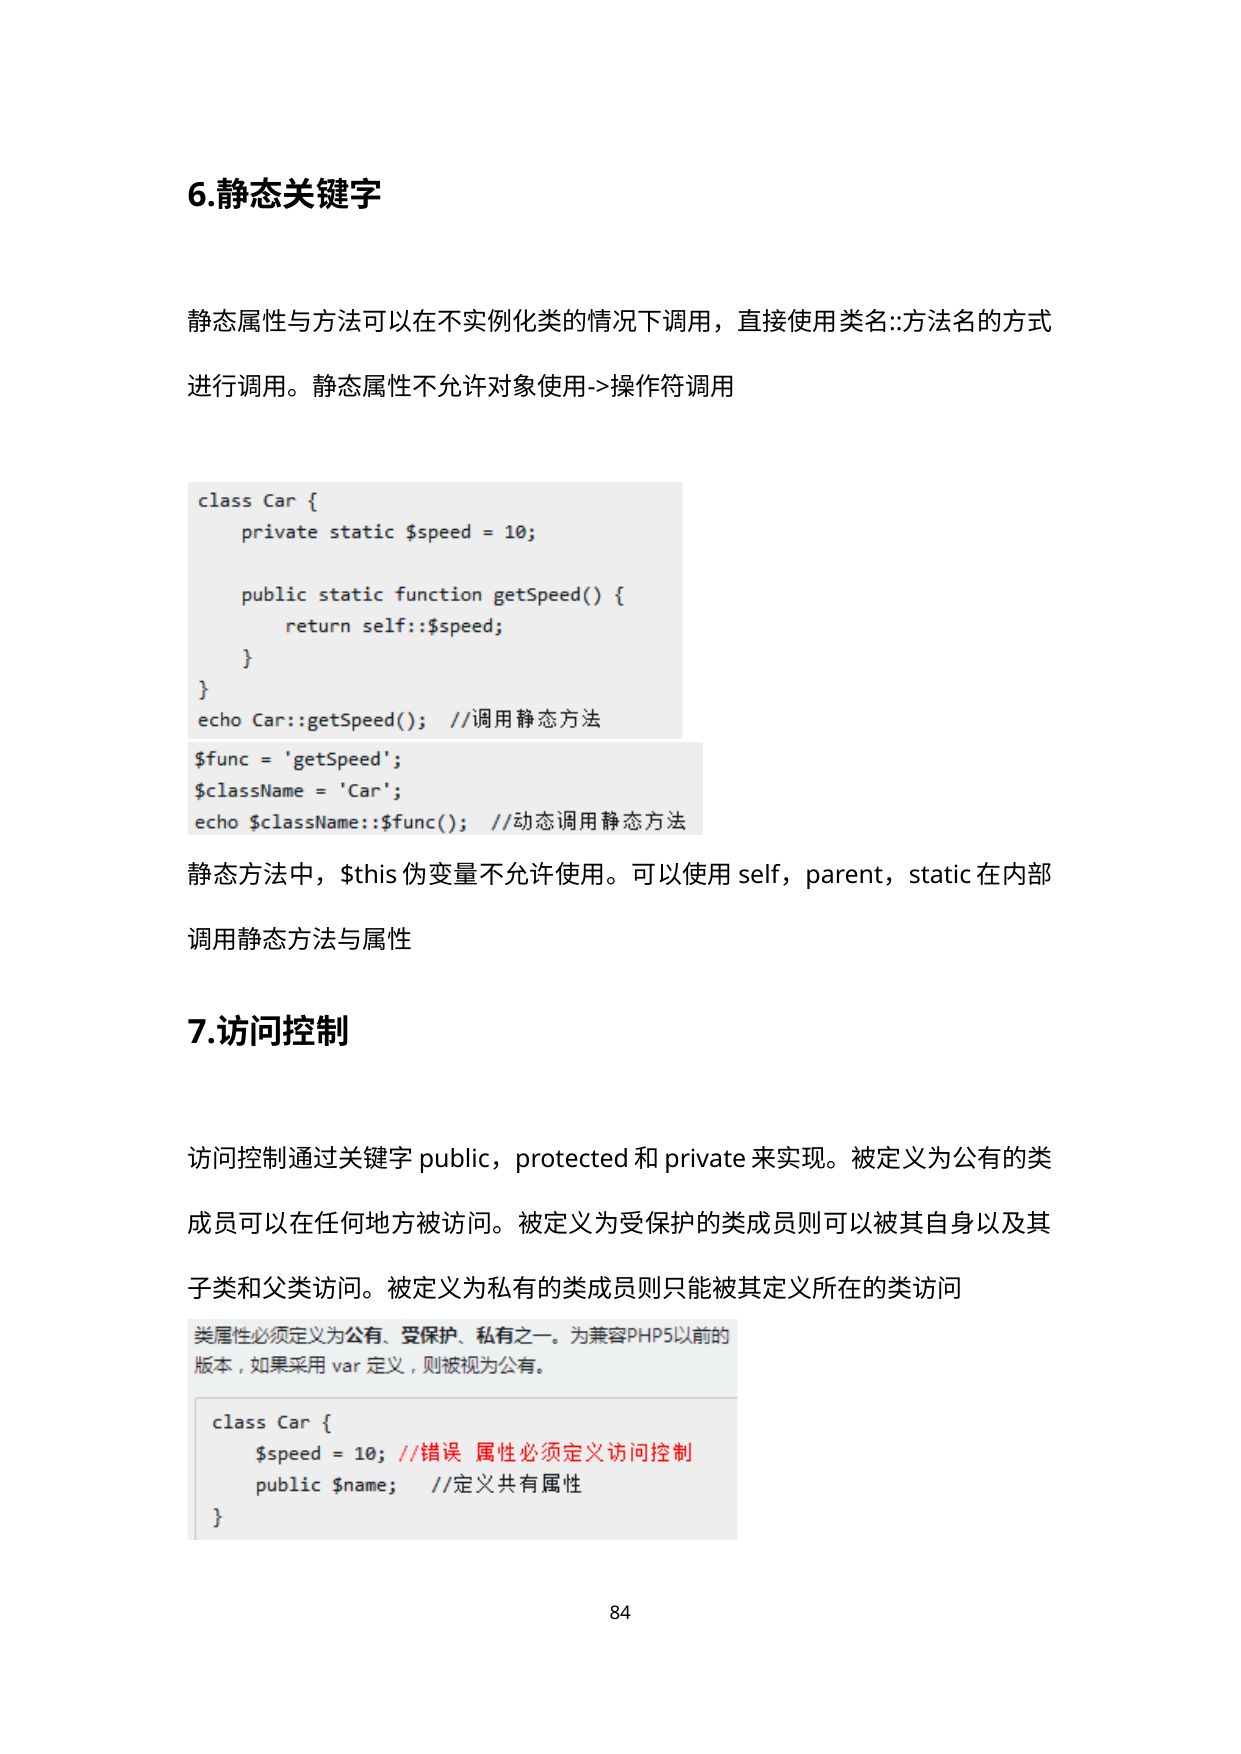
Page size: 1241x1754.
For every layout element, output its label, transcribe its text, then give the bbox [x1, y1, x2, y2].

picture [187, 482, 683, 739]
text 7.访问控制 [187, 997, 1053, 1062]
text 访问控制通过关键字public，protected和private来实现。被定义为公有的类成员可以在任何地方被访问。被定义为受保护的类成员则可以被其自身以及其子类和父类访问。被定义为私有的类成员则只能被其定义所在的类访问 [187, 1124, 1053, 1319]
text 静态方法中，$this伪变量不允许使用。可以使用self，parent，static在内部调用静态方法与属性 [187, 840, 1053, 970]
picture [187, 742, 703, 835]
picture [187, 1319, 738, 1540]
text 静态属性与方法可以在不实例化类的情况下调用，直接使用类名::方法名的方式进行调用。静态属性不允许对象使用->操作符调用 [187, 287, 1053, 417]
text 6.静态关键字 [187, 160, 1053, 225]
